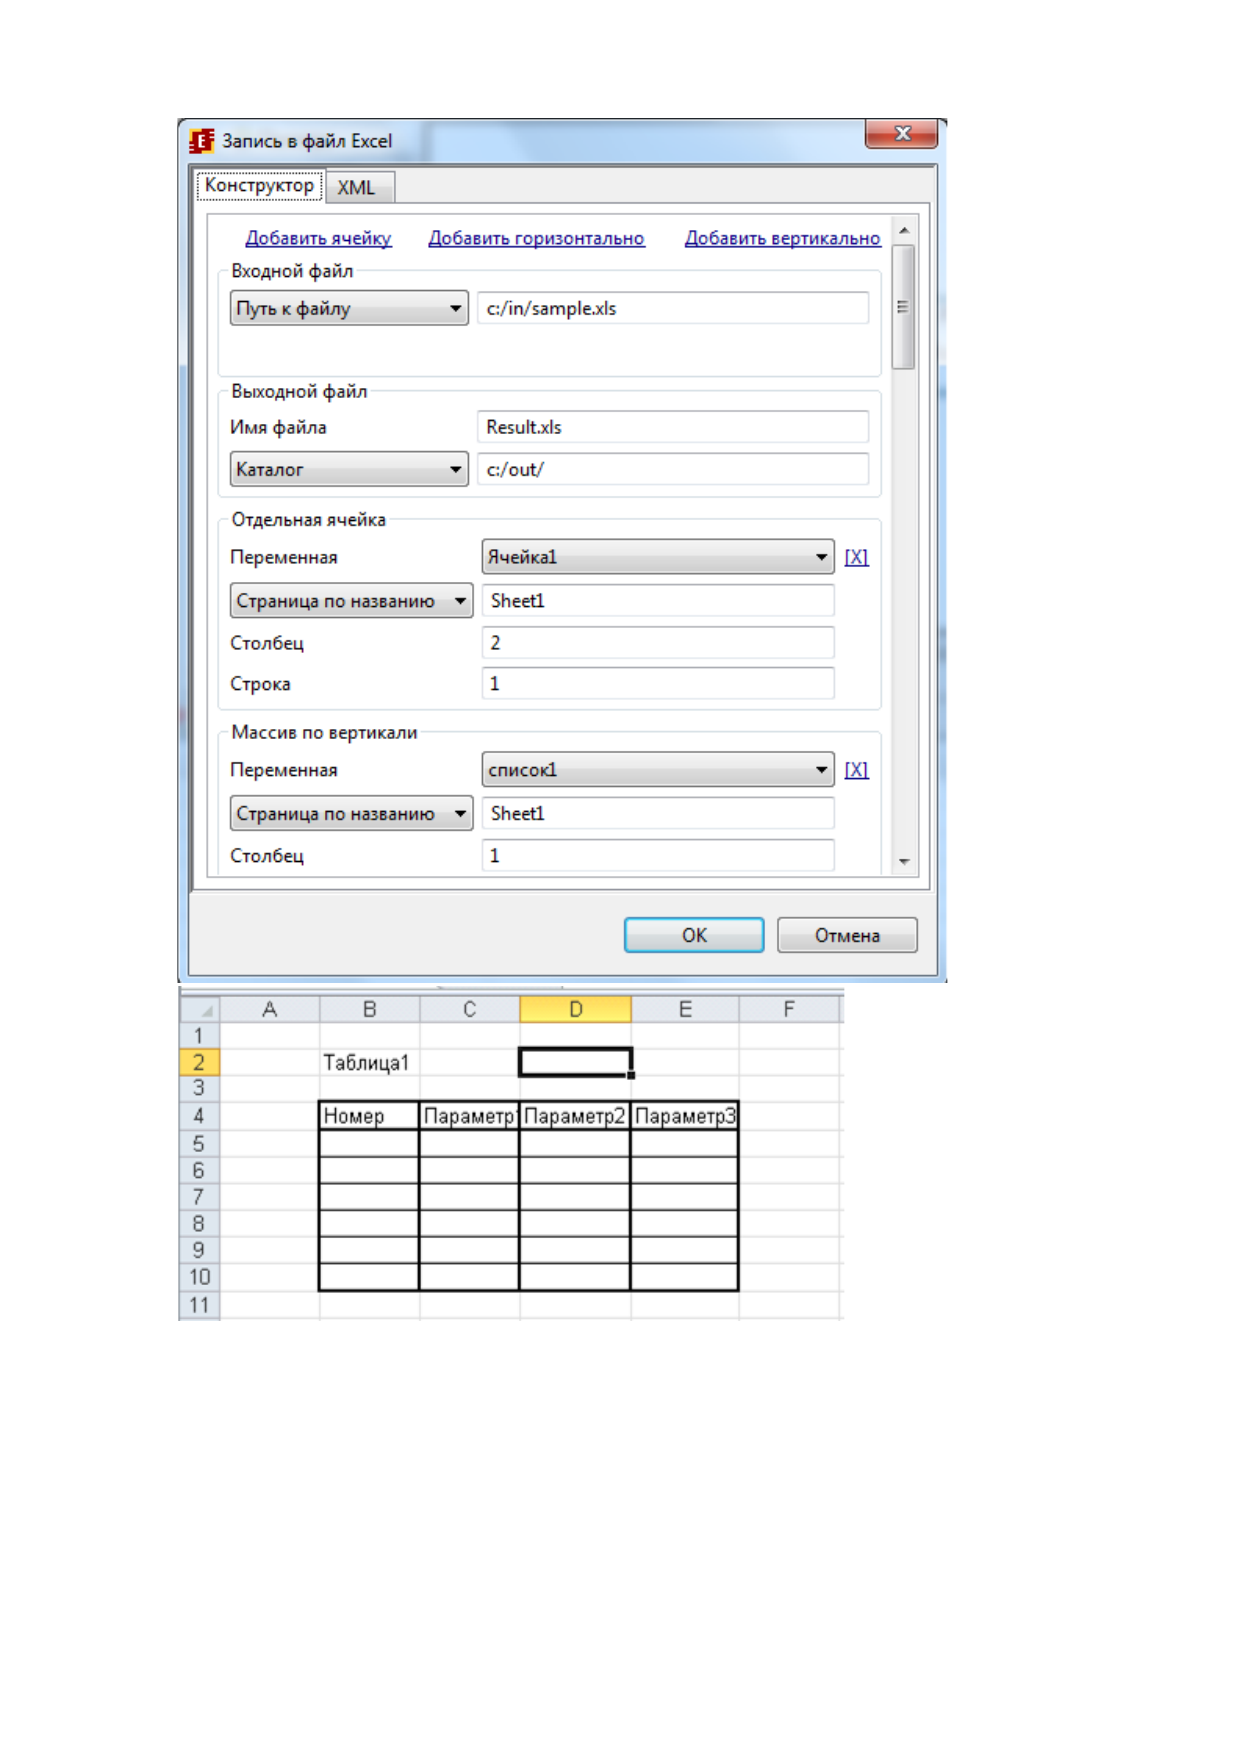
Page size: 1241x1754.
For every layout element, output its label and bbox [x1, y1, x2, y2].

picture [177, 118, 948, 983]
picture [177, 986, 845, 1321]
